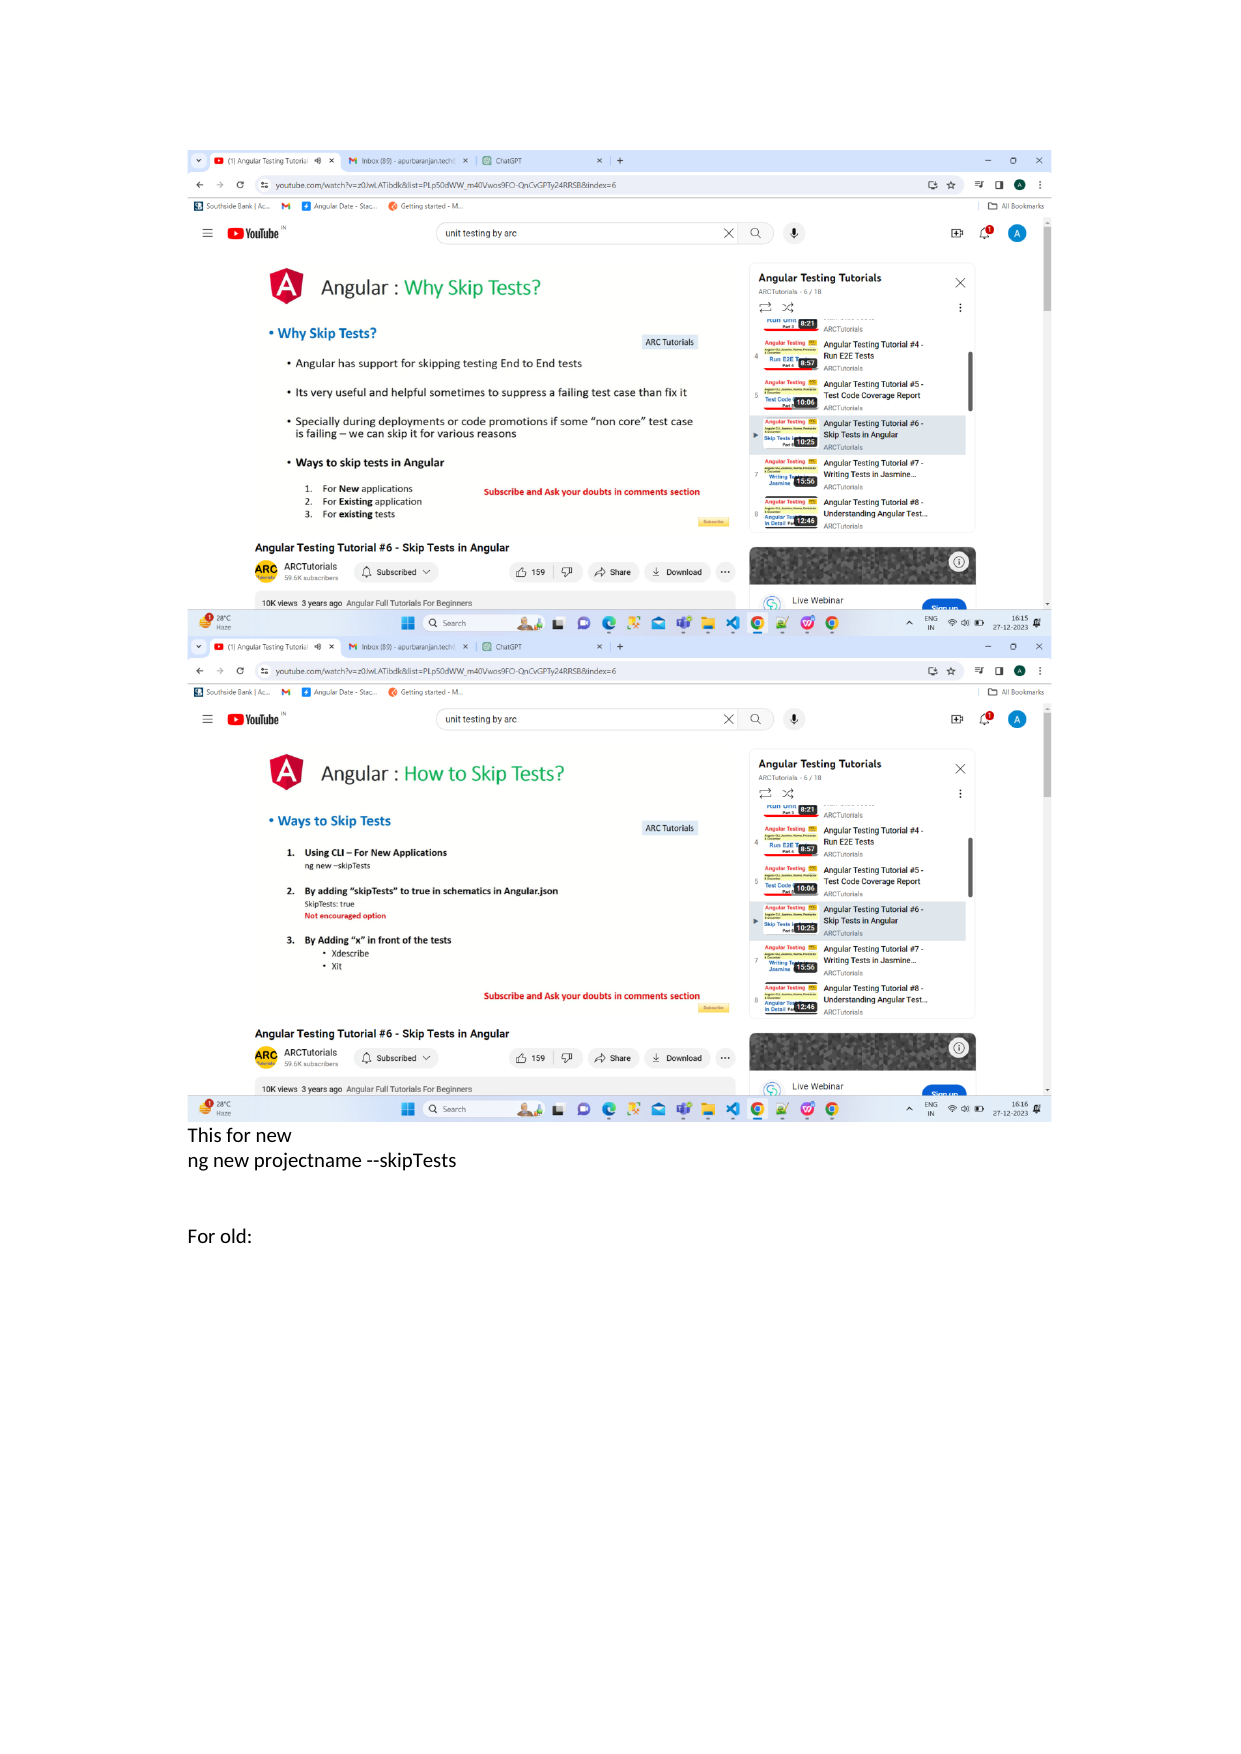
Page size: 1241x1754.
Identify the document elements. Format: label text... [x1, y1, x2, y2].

list ng new projectname --skipTests [187, 1147, 1053, 1173]
picture [187, 150, 1052, 1122]
list This for new [187, 1122, 1053, 1147]
list For old: [187, 1224, 1053, 1249]
